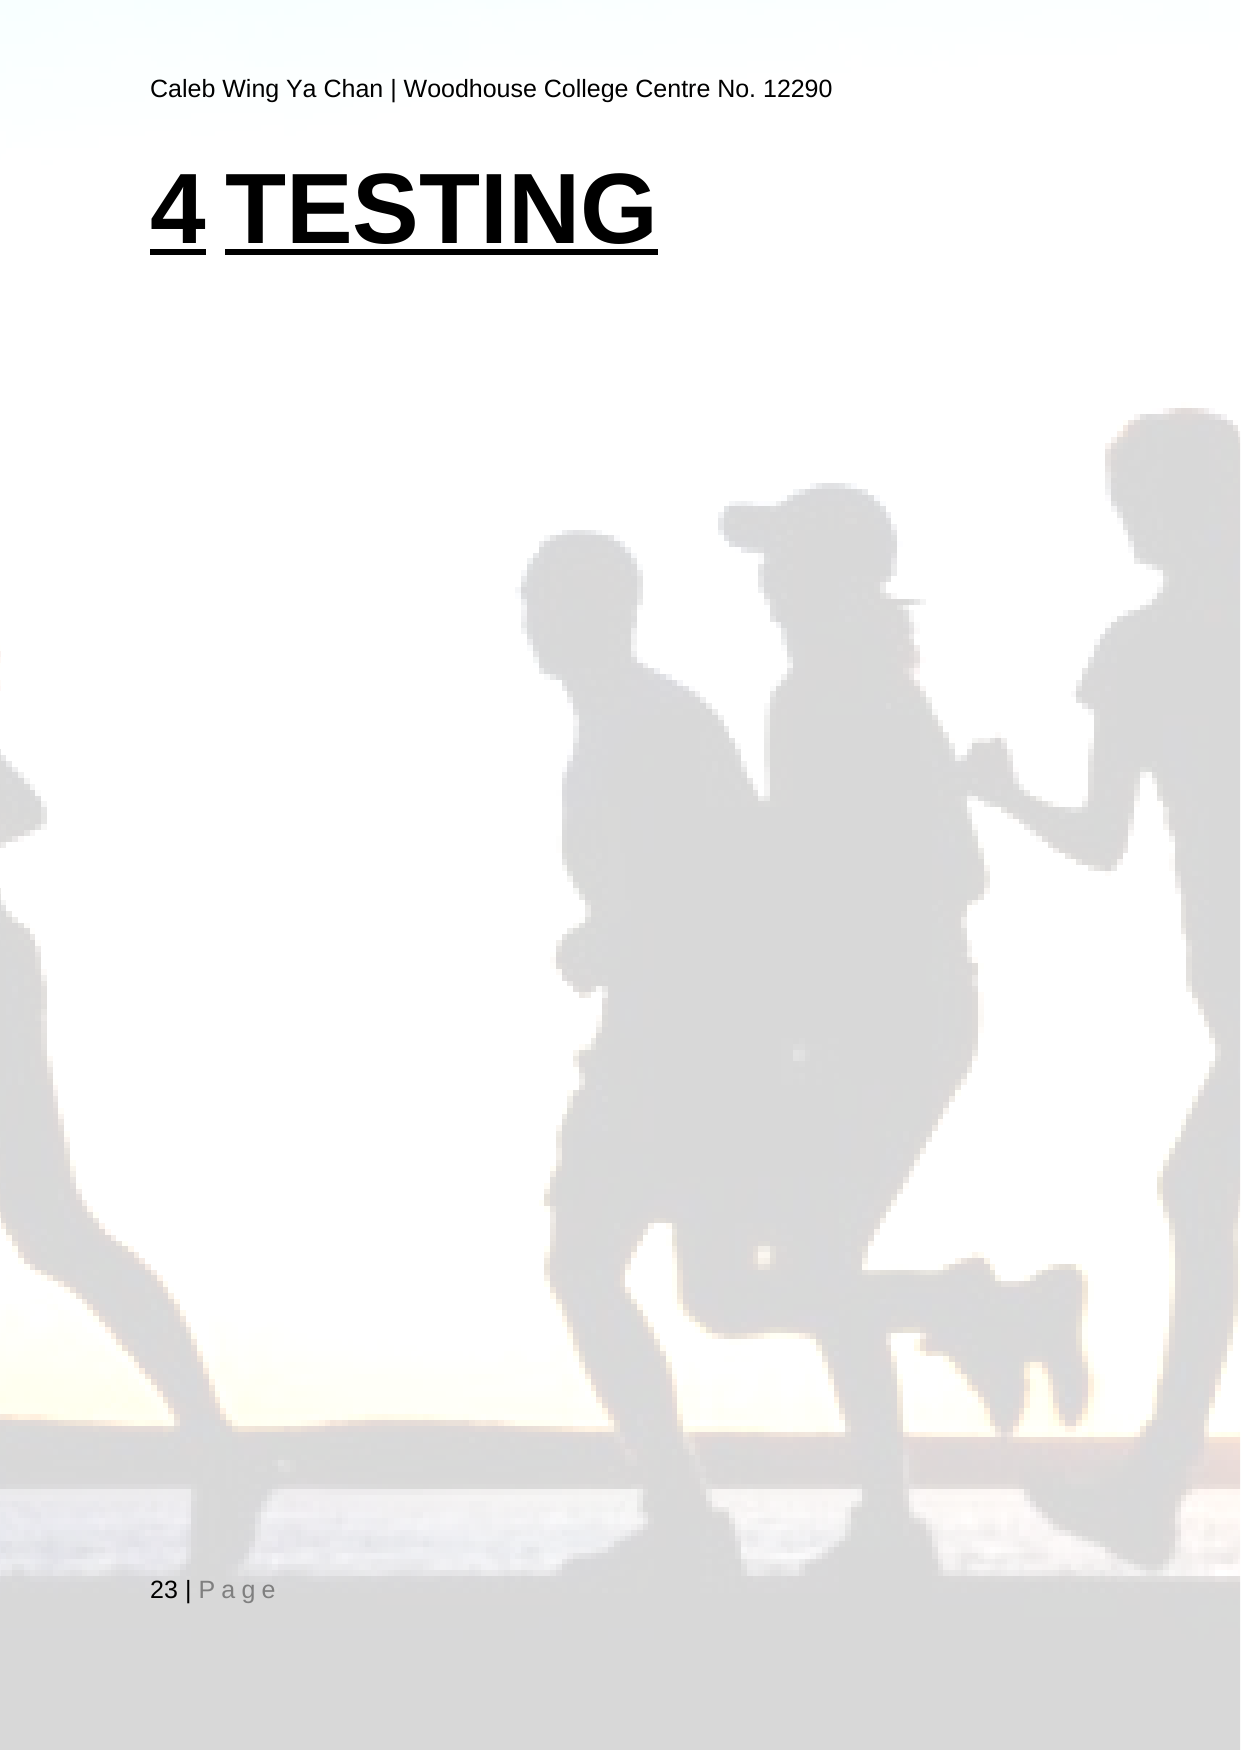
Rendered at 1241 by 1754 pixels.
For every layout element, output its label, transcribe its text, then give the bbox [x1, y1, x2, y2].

subtitle TESTING [150, 150, 1090, 265]
